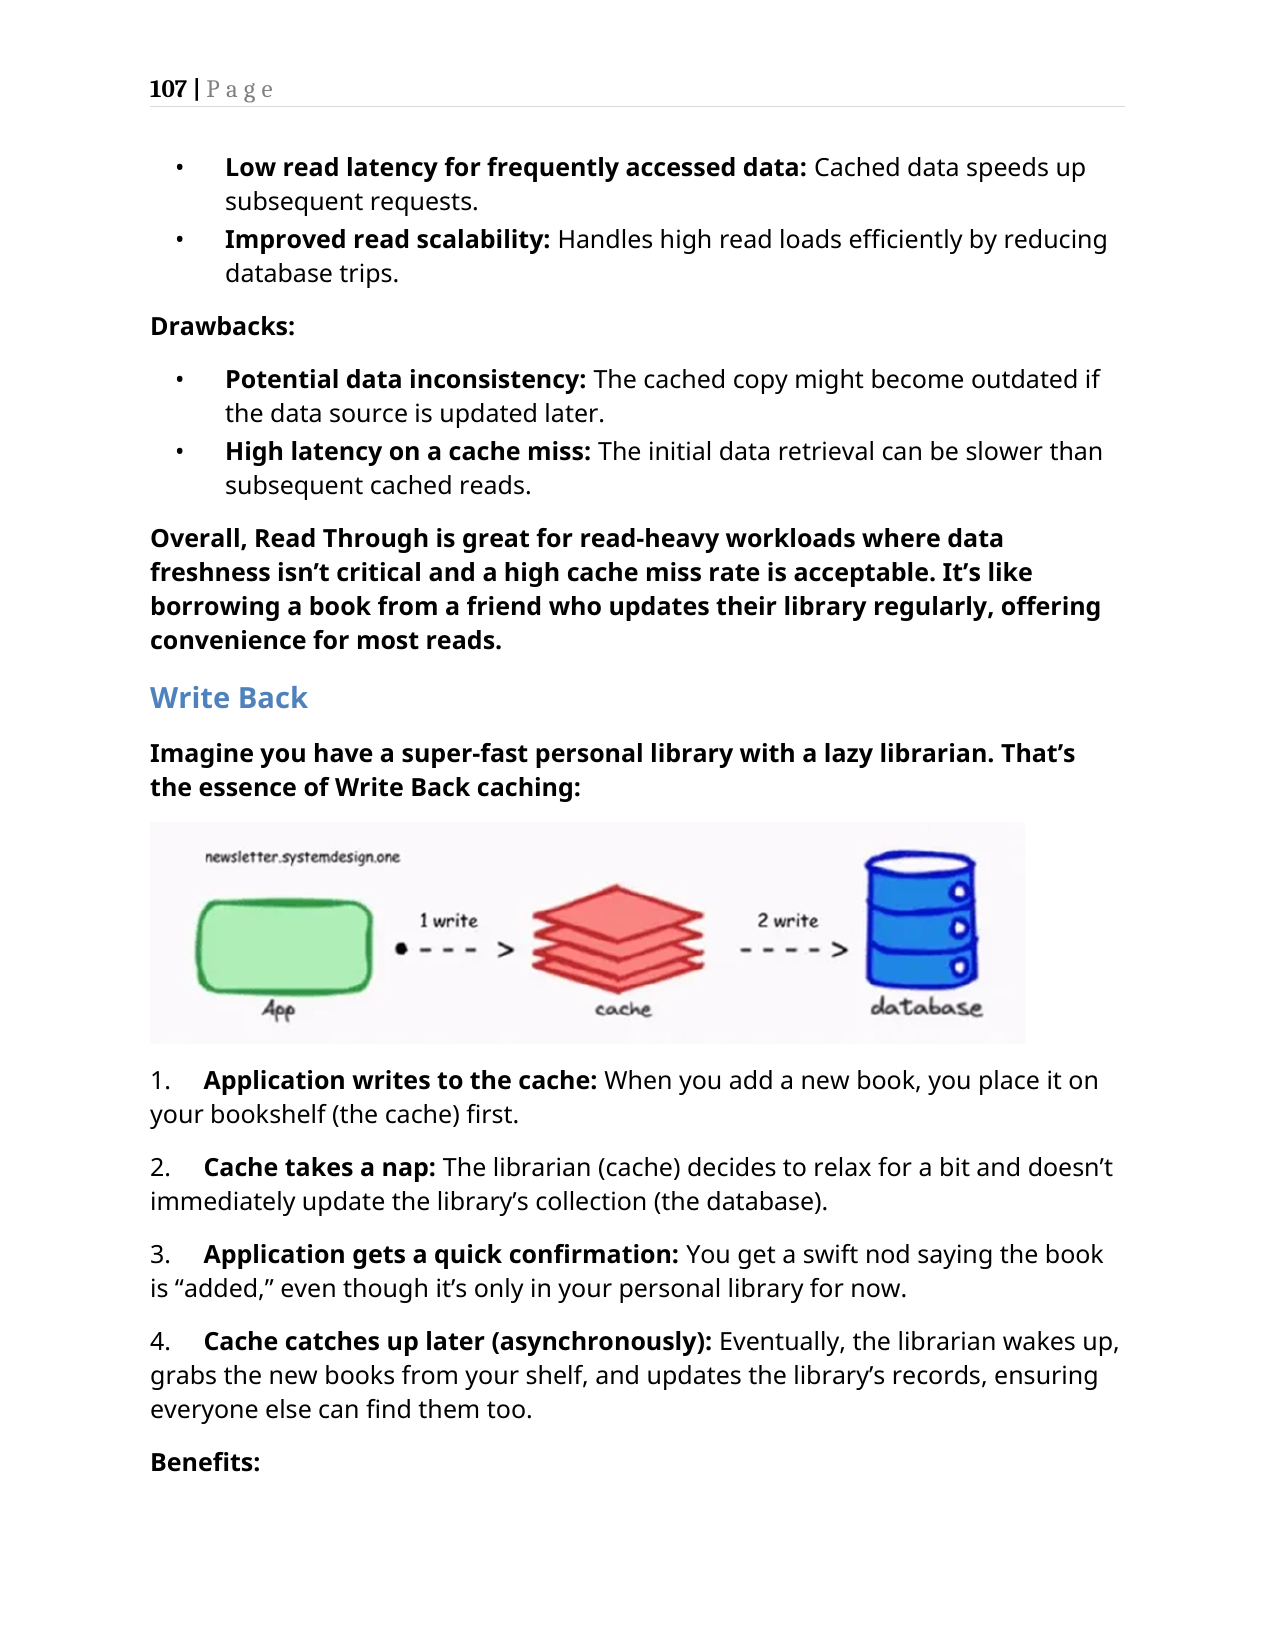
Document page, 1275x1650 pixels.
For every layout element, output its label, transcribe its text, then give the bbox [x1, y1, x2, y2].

text 3. Application gets a quick confirmation: You get a swift nod saying the book is “added,” even though it’s only in your personal library for now. [150, 1236, 1125, 1304]
picture [150, 822, 1025, 1044]
text 4. Cache catches up later (asynchronously): Eventually, the librarian wakes up, grabs the new books from your shelf, and updates the library’s records, ensuring everyone else can find them too. [150, 1323, 1125, 1425]
subtitle Write Back [150, 677, 1125, 717]
text Overall, Read Through is great for read-heavy workloads where data freshness isn’t critical and a high cache miss rate is acceptable. It’s like borrowing a book from a friend who updates their library regularly, offering convenience for most reads. [150, 520, 1125, 657]
text 1. Application writes to the cache: When you add a new book, you place it on your bookshelf (the cache) first. [150, 1063, 1125, 1131]
list High latency on a cache miss: The initial data retrieval can be slower than subsequent cached reads. [175, 433, 1125, 502]
list Potential data inconsistency: The cached copy might become outdated if the data source is updated later. [175, 362, 1125, 430]
text Imagine you have a super-fast personal library with a lazy librarian. That’s the essence of Write Back caching: [150, 736, 1125, 804]
list Low read latency for frequently accessed data: Cached data speeds up subsequent requests. [175, 150, 1125, 218]
text Drawbacks: [150, 309, 1125, 343]
text 2. Cache takes a nap: The librarian (cache) decides to relax for a bit and doesn’t immediately update the library’s collection (the database). [150, 1149, 1125, 1218]
list Improved read scalability: Handles high read loads efficiently by reducing database trips. [175, 222, 1125, 290]
text Benefits: [150, 1444, 1125, 1478]
